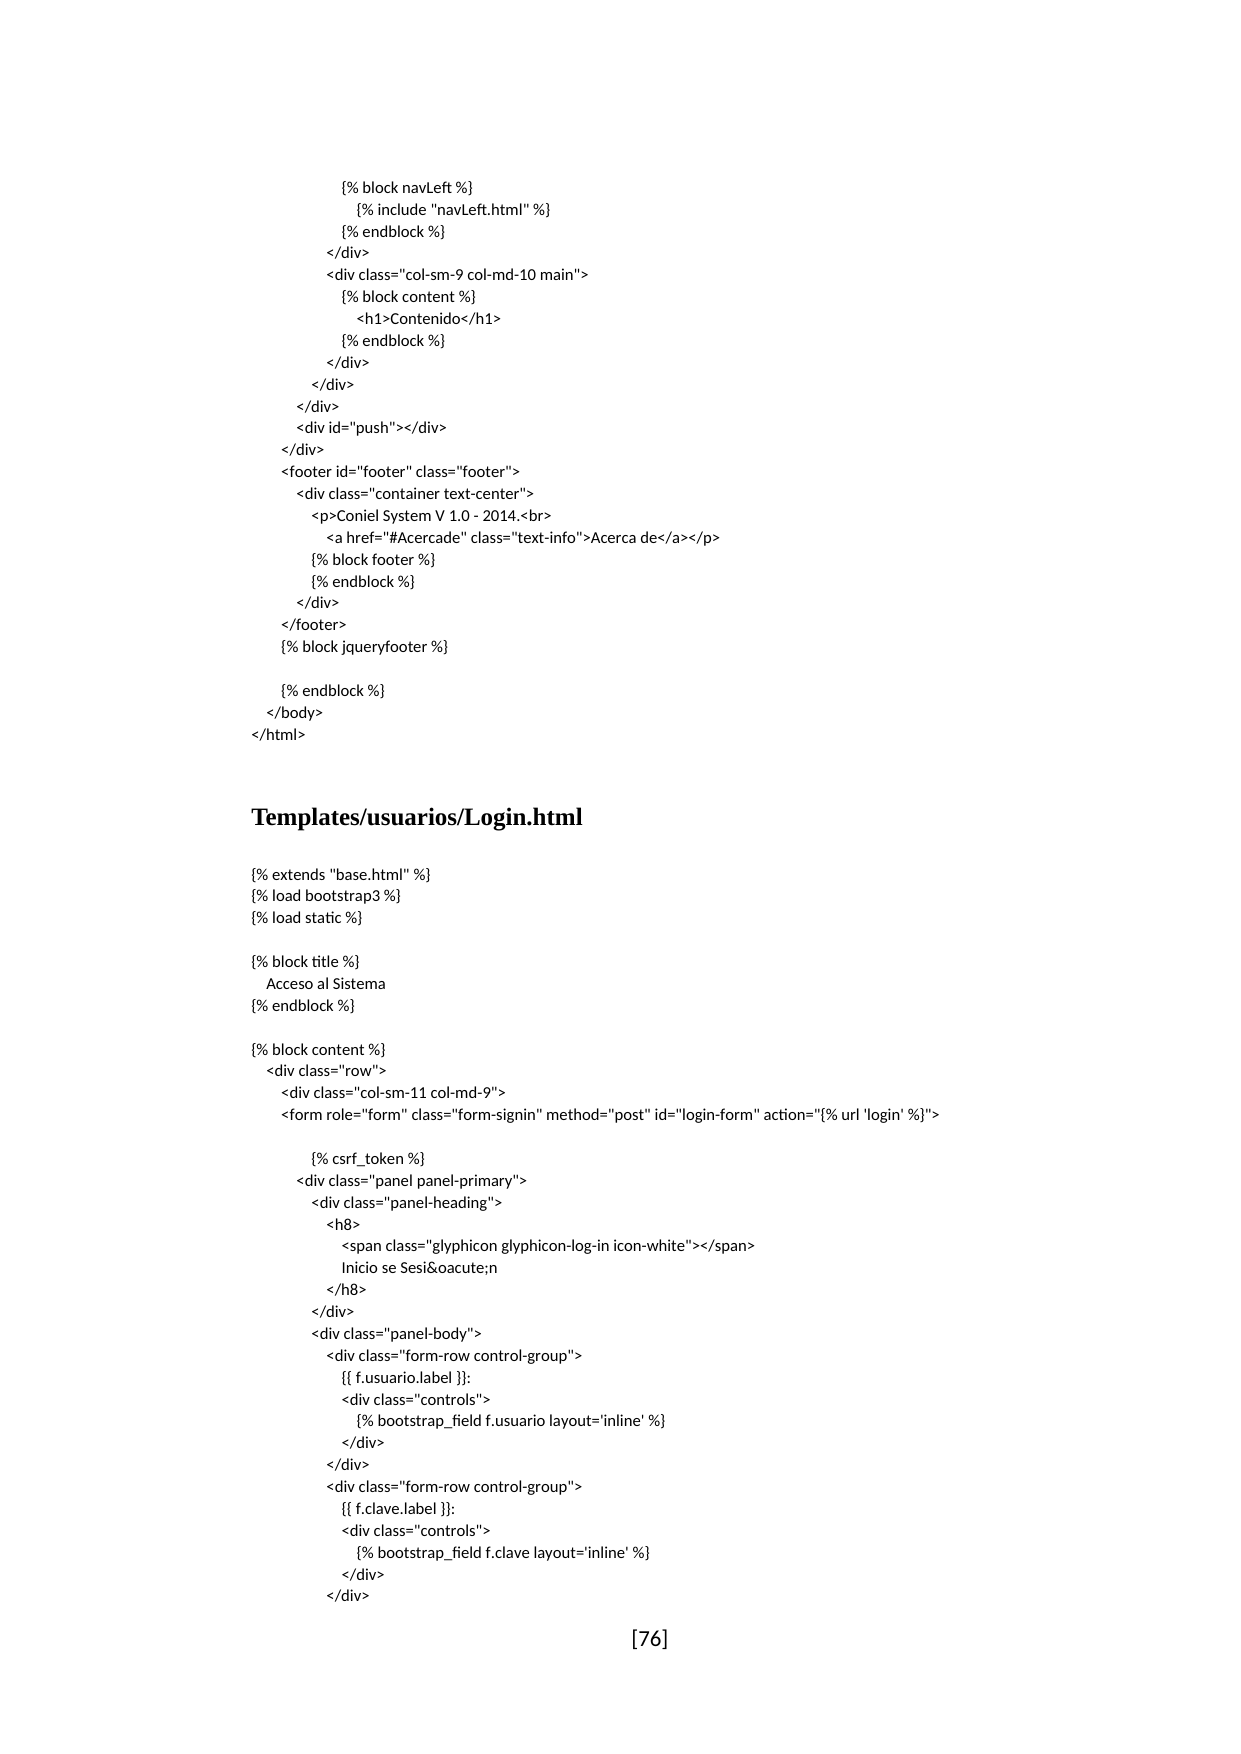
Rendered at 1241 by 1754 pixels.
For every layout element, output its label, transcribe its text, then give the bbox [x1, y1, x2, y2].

text <div class="form-row control-group"> [251, 1476, 1122, 1497]
text </footer> [251, 615, 1122, 635]
text <div class="panel-body"> [251, 1323, 1122, 1343]
text <form role="form" class="form-signin" method="post" id="login-form" action="{% url 'login' %}"> [251, 1104, 1122, 1125]
text {% block title %} [251, 951, 1122, 972]
text {% block footer %} [251, 549, 1122, 569]
text {% block jqueryfooter %} [251, 637, 1122, 657]
text {% endblock %} [251, 995, 1122, 1015]
text <div class="form-row control-group"> [251, 1345, 1122, 1365]
text <h8> [251, 1214, 1122, 1234]
text {% bootstrap_field f.clave layout='inline' %} [251, 1542, 1122, 1562]
text Acceso al Sistema [251, 973, 1122, 993]
text {% block content %} [251, 287, 1122, 307]
text <span class="glyphicon glyphicon-log-in icon-white"></span> [251, 1236, 1122, 1256]
text </div> [251, 593, 1122, 613]
text </div> [251, 374, 1122, 394]
text </div> [251, 440, 1122, 460]
text </body> [251, 702, 1122, 722]
text <div class="container text-center"> [251, 483, 1122, 504]
text <div class="col-sm-9 col-md-10 main"> [251, 265, 1122, 285]
text {% extends "base.html" %} [251, 864, 1122, 884]
text {% bootstrap_field f.usuario layout='inline' %} [251, 1411, 1122, 1431]
text </div> [251, 1433, 1122, 1453]
text <div class="row"> [251, 1061, 1122, 1081]
text Templates/usuarios/Login.html [177, 802, 1122, 831]
text {% endblock %} [251, 571, 1122, 591]
text </div> [251, 1564, 1122, 1584]
text <h1>Contenido</h1> [251, 308, 1122, 329]
text </div> [251, 396, 1122, 416]
text <div class="col-sm-11 col-md-9"> [251, 1083, 1122, 1103]
text <div class="panel panel-primary"> [251, 1170, 1122, 1190]
text <div class="panel-heading"> [251, 1192, 1122, 1212]
text {% csrf_token %} [251, 1148, 1122, 1168]
text Inicio se Sesi&oacute;n [251, 1258, 1122, 1278]
text {{ f.clave.label }}: [251, 1498, 1122, 1518]
text <div class="controls"> [251, 1520, 1122, 1540]
text {% load bootstrap3 %} [251, 886, 1122, 906]
text {% include "navLeft.html" %} [251, 199, 1122, 219]
text {% endblock %} [251, 680, 1122, 701]
text </div> [251, 352, 1122, 372]
text {% endblock %} [251, 221, 1122, 241]
text {% block navLeft %} [251, 177, 1122, 197]
text <div class="controls"> [251, 1389, 1122, 1409]
text <a href="#Acercade" class="text-info">Acerca de</a></p> [251, 527, 1122, 547]
text {% load static %} [251, 908, 1122, 928]
text <footer id="footer" class="footer"> [251, 462, 1122, 482]
text {% endblock %} [251, 330, 1122, 351]
text <p>Coniel System V 1.0 - 2014.<br> [251, 505, 1122, 526]
text {{ f.usuario.label }}: [251, 1367, 1122, 1387]
text <div id="push"></div> [251, 418, 1122, 438]
text </div> [251, 1454, 1122, 1475]
text {% block content %} [251, 1039, 1122, 1059]
text </div> [251, 1586, 1122, 1606]
text </html> [251, 724, 1122, 744]
text </h8> [251, 1279, 1122, 1300]
text </div> [251, 1301, 1122, 1322]
text </div> [251, 243, 1122, 263]
